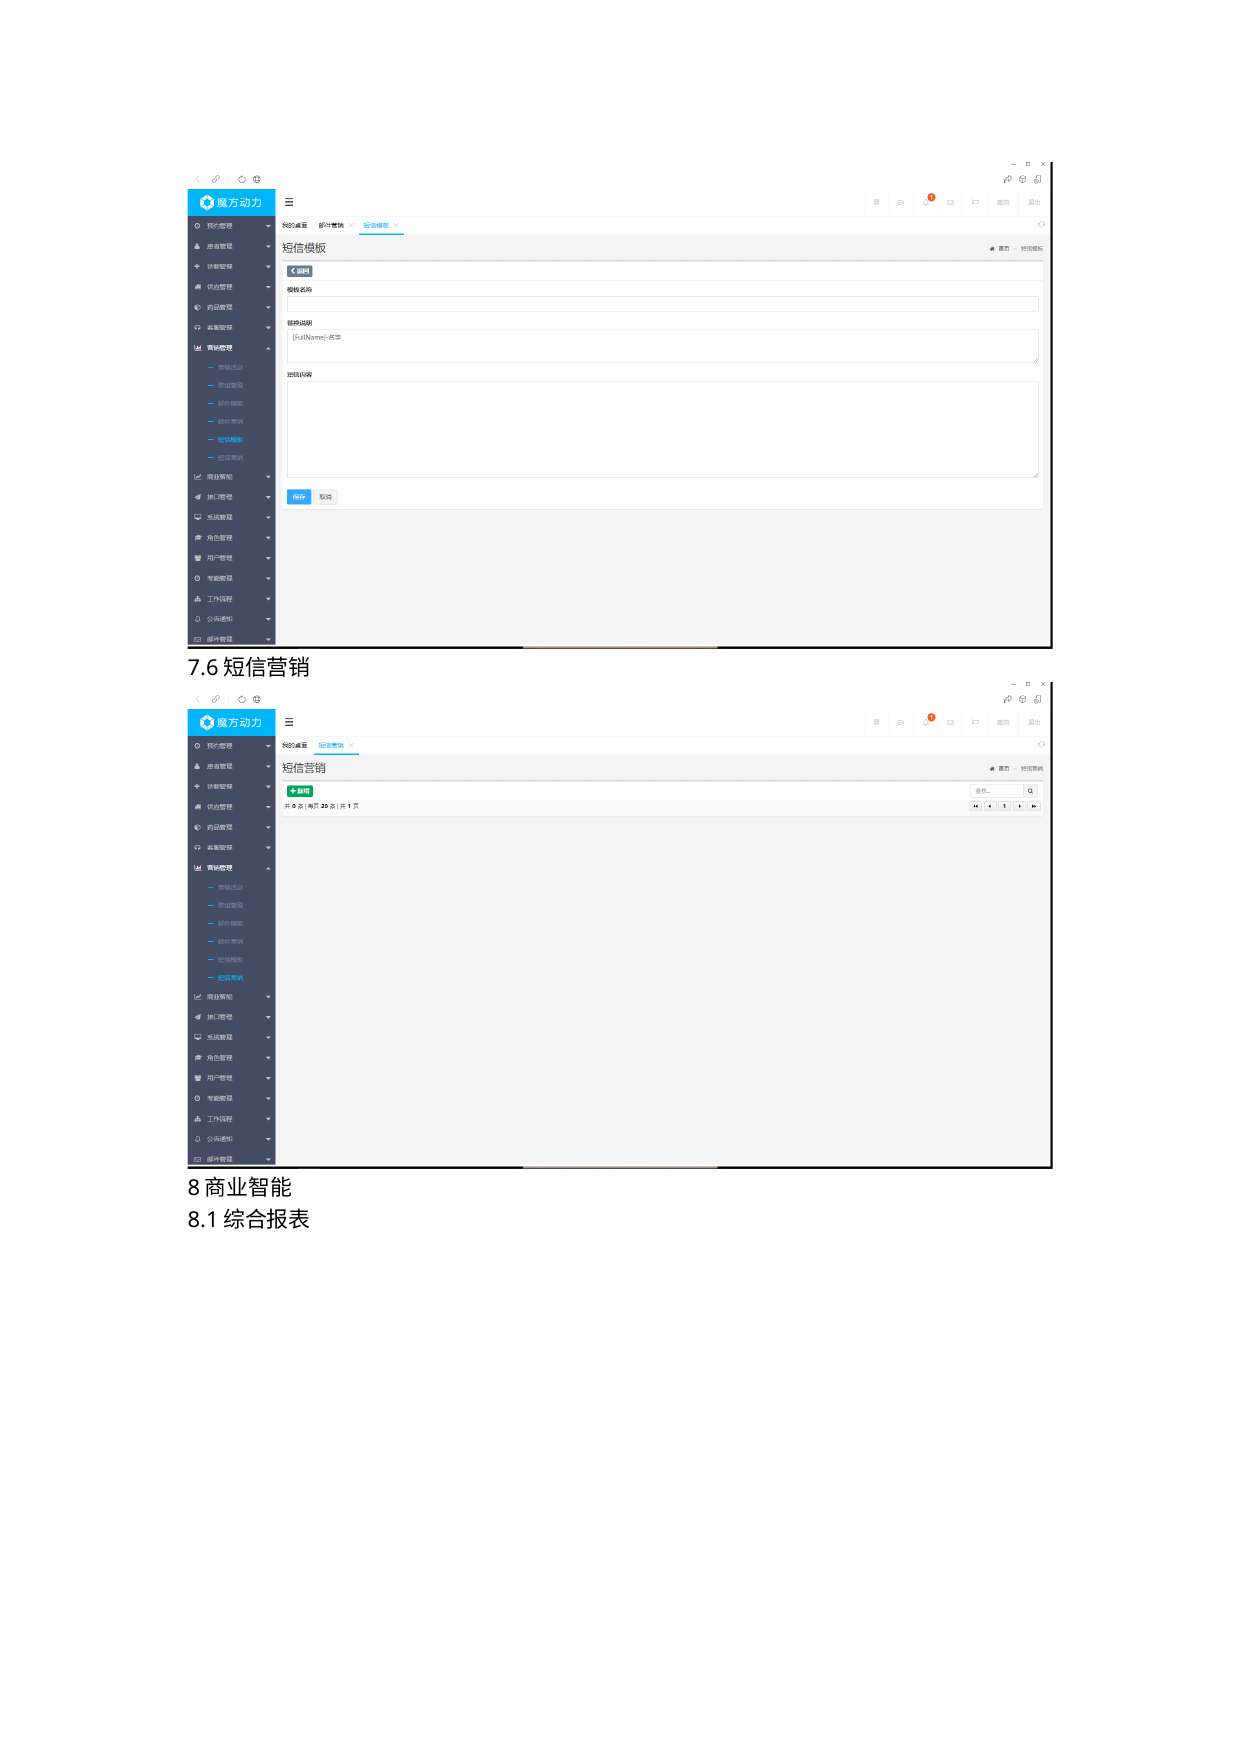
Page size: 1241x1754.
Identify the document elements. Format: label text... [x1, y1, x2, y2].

text 8商业智能 [187, 1169, 1053, 1202]
picture [219, 199, 226, 207]
picture [201, 196, 213, 209]
picture [187, 162, 1053, 649]
picture [201, 716, 213, 729]
picture [219, 719, 226, 727]
picture [187, 682, 1053, 1169]
text 8.1综合报表 [187, 1202, 1053, 1234]
text 7.6短信营销 [187, 649, 1053, 682]
